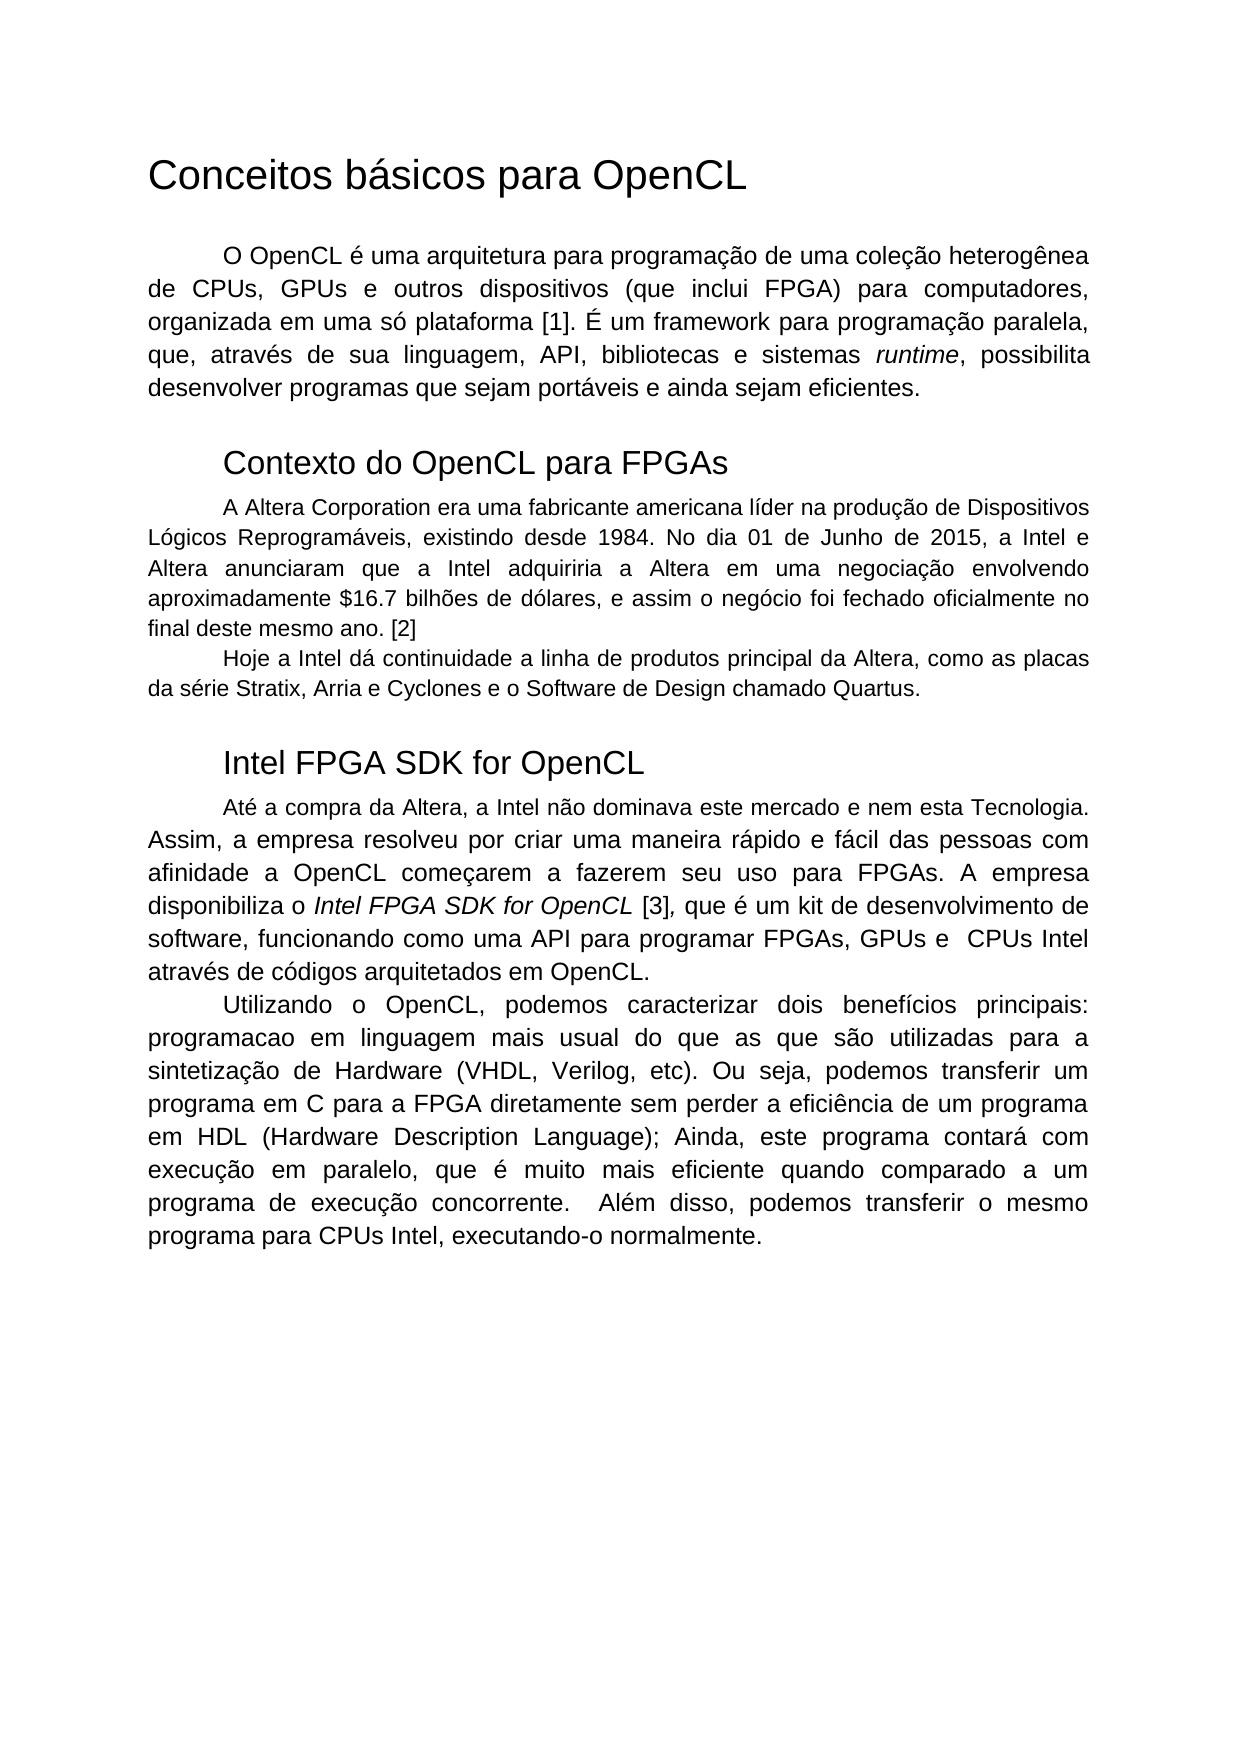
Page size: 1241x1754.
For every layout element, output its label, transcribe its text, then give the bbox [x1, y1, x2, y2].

subtitle Intel FPGA SDK for OpenCL [148, 743, 1090, 782]
subtitle Contexto do OpenCL para FPGAs [148, 443, 1090, 482]
text O OpenCL é uma arquitetura para programação de uma coleção heterogênea de CPUs, GPUs e outros dispositivos (que inclui FPGA) para computadores, organizada em uma só plataforma [1]. É um framework para programação paralela, que, através de sua linguagem, API, bibliotecas e sistemas runtime, possibilita desenvolver programas que sejam portáveis e ainda sejam eficientes. [148, 241, 1090, 401]
subtitle Conceitos básicos para OpenCL [148, 150, 1090, 198]
text A Altera Corporation era uma fabricante americana líder na produção de Dispositivos Lógicos Reprogramáveis, existindo desde 1984. No dia 01 de Junho de 2015, a Intel e Altera anunciaram que a Intel adquiriria a Altera em uma negociação envolvendo aproximadamente $16.7 bilhões de dólares, e assim o negócio foi fechado oficialmente no final deste mesmo ano. [2] [148, 494, 1090, 641]
text Utilizando o OpenCL, podemos caracterizar dois benefícios principais: programacao em linguagem mais usual do que as que são utilizadas para a sintetização de Hardware (VHDL, Verilog, etc). Ou seja, podemos transferir um programa em C para a FPGA diretamente sem perder a eficiência de um programa em HDL (Hardware Description Language); Ainda, este programa contará com execução em paralelo, que é muito mais eficiente quando comparado a um programa de execução concorrente. Além disso, podemos transferir o mesmo programa para CPUs Intel, executando-o normalmente. [148, 990, 1090, 1250]
text Até a compra da Altera, a Intel não dominava este mercado e nem esta Tecnologia. Assim, a empresa resolveu por criar uma maneira rápido e fácil das pessoas com afinidade a OpenCL começarem a fazerem seu uso para FPGAs. A empresa disponibiliza o Intel FPGA SDK for OpenCL [3], que é um kit de desenvolvimento de software, funcionando como uma API para programar FPGAs, GPUs e CPUs Intel através de códigos arquitetados em OpenCL. [148, 794, 1090, 986]
text Hoje a Intel dá continuidade a linha de produtos principal da Altera, como as placas da série Stratix, Arria e Cyclones e o Software de Design chamado Quartus. [148, 645, 1090, 702]
